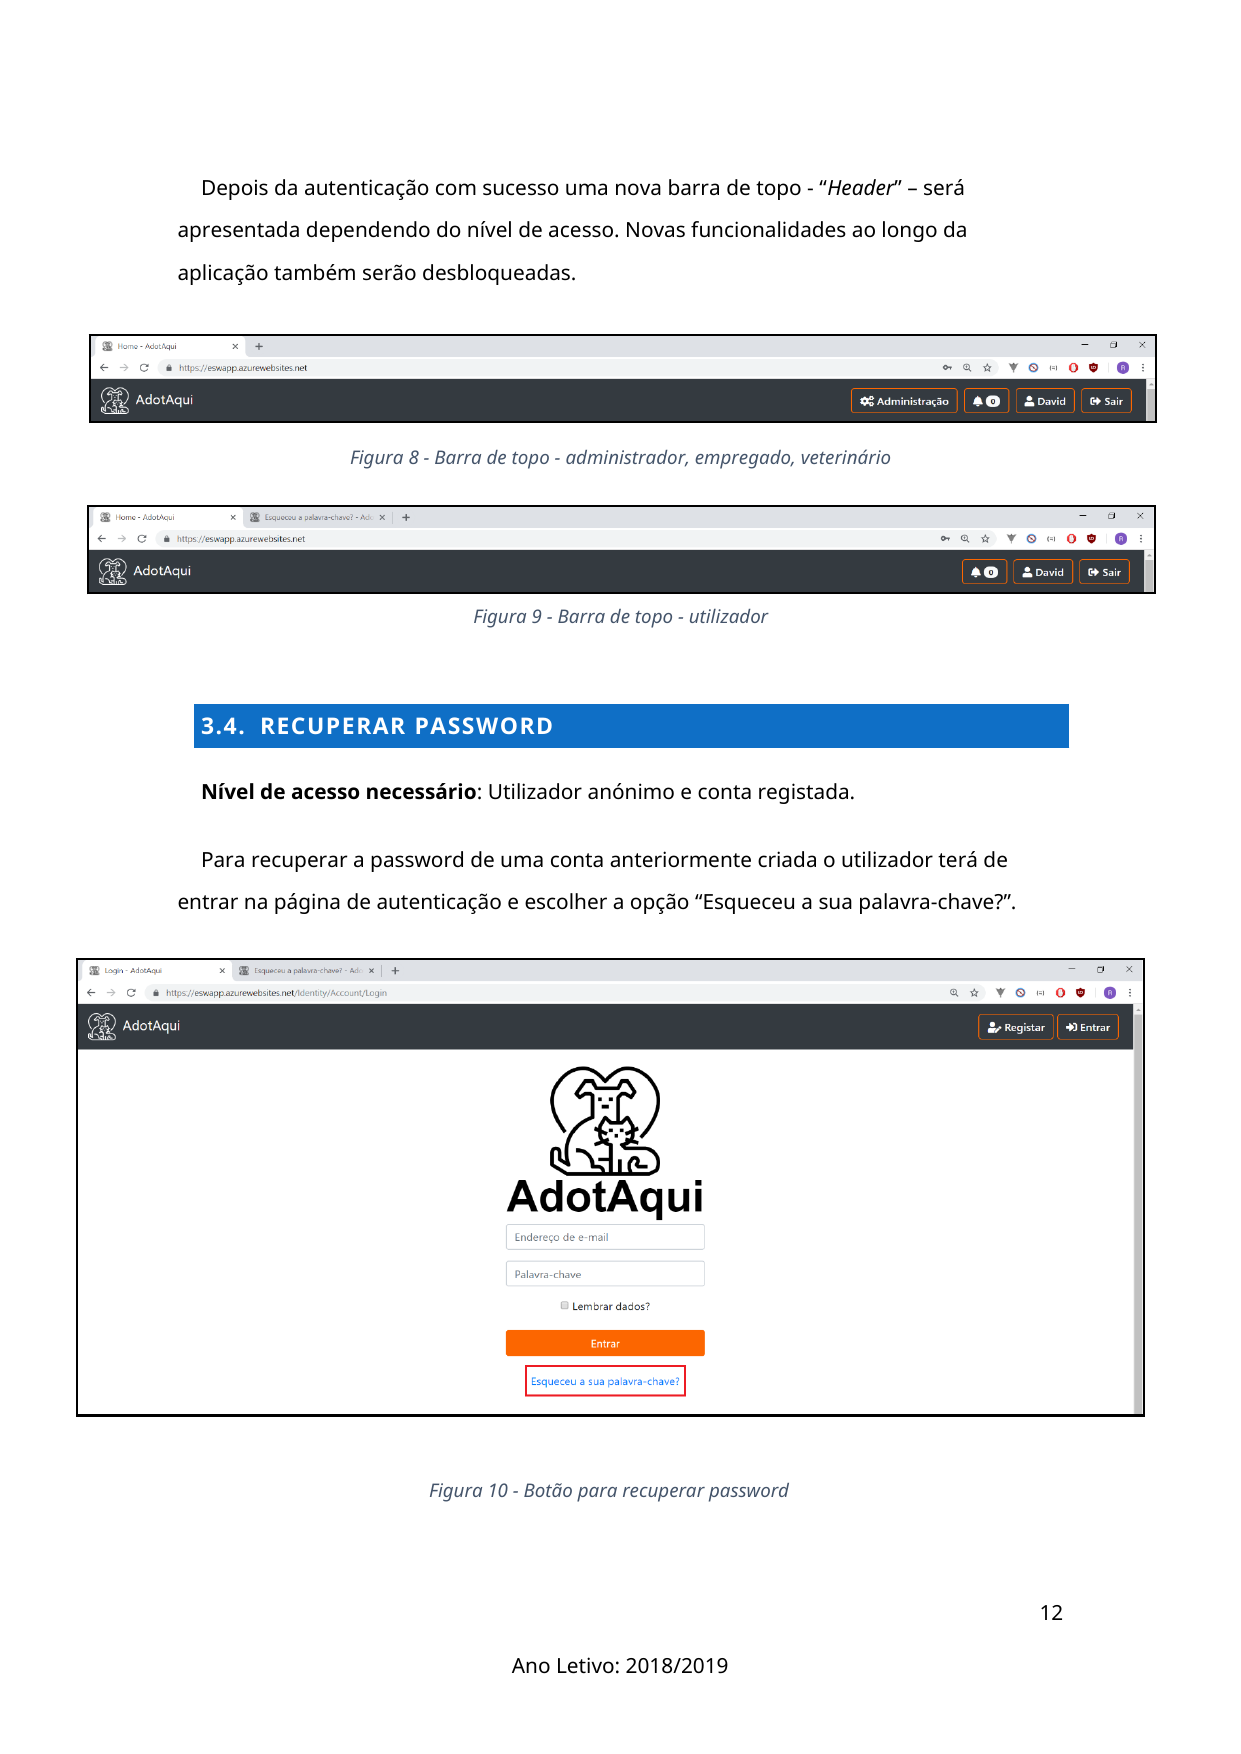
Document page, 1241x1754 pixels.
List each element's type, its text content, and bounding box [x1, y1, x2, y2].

picture [89, 507, 1154, 592]
picture [91, 336, 1155, 421]
text Nível de acesso necessário: Utilizador anónimo e conta registada. [177, 777, 1063, 806]
subtitle Recuperar Password [201, 710, 1063, 741]
text Depois da autenticação com sucesso uma nova barra de topo - “Header” – será apresentada dependendo do nível de acesso. Novas funcionalidades ao longo da aplicação também serão desbloqueadas. [177, 173, 1063, 286]
text Para recuperar a password de uma conta anteriormente criada o utilizador terá de entrar na página de autenticação e escolher a opção “Esqueceu a sua palavra-chave?”. [177, 845, 1063, 916]
picture [78, 960, 1143, 1414]
